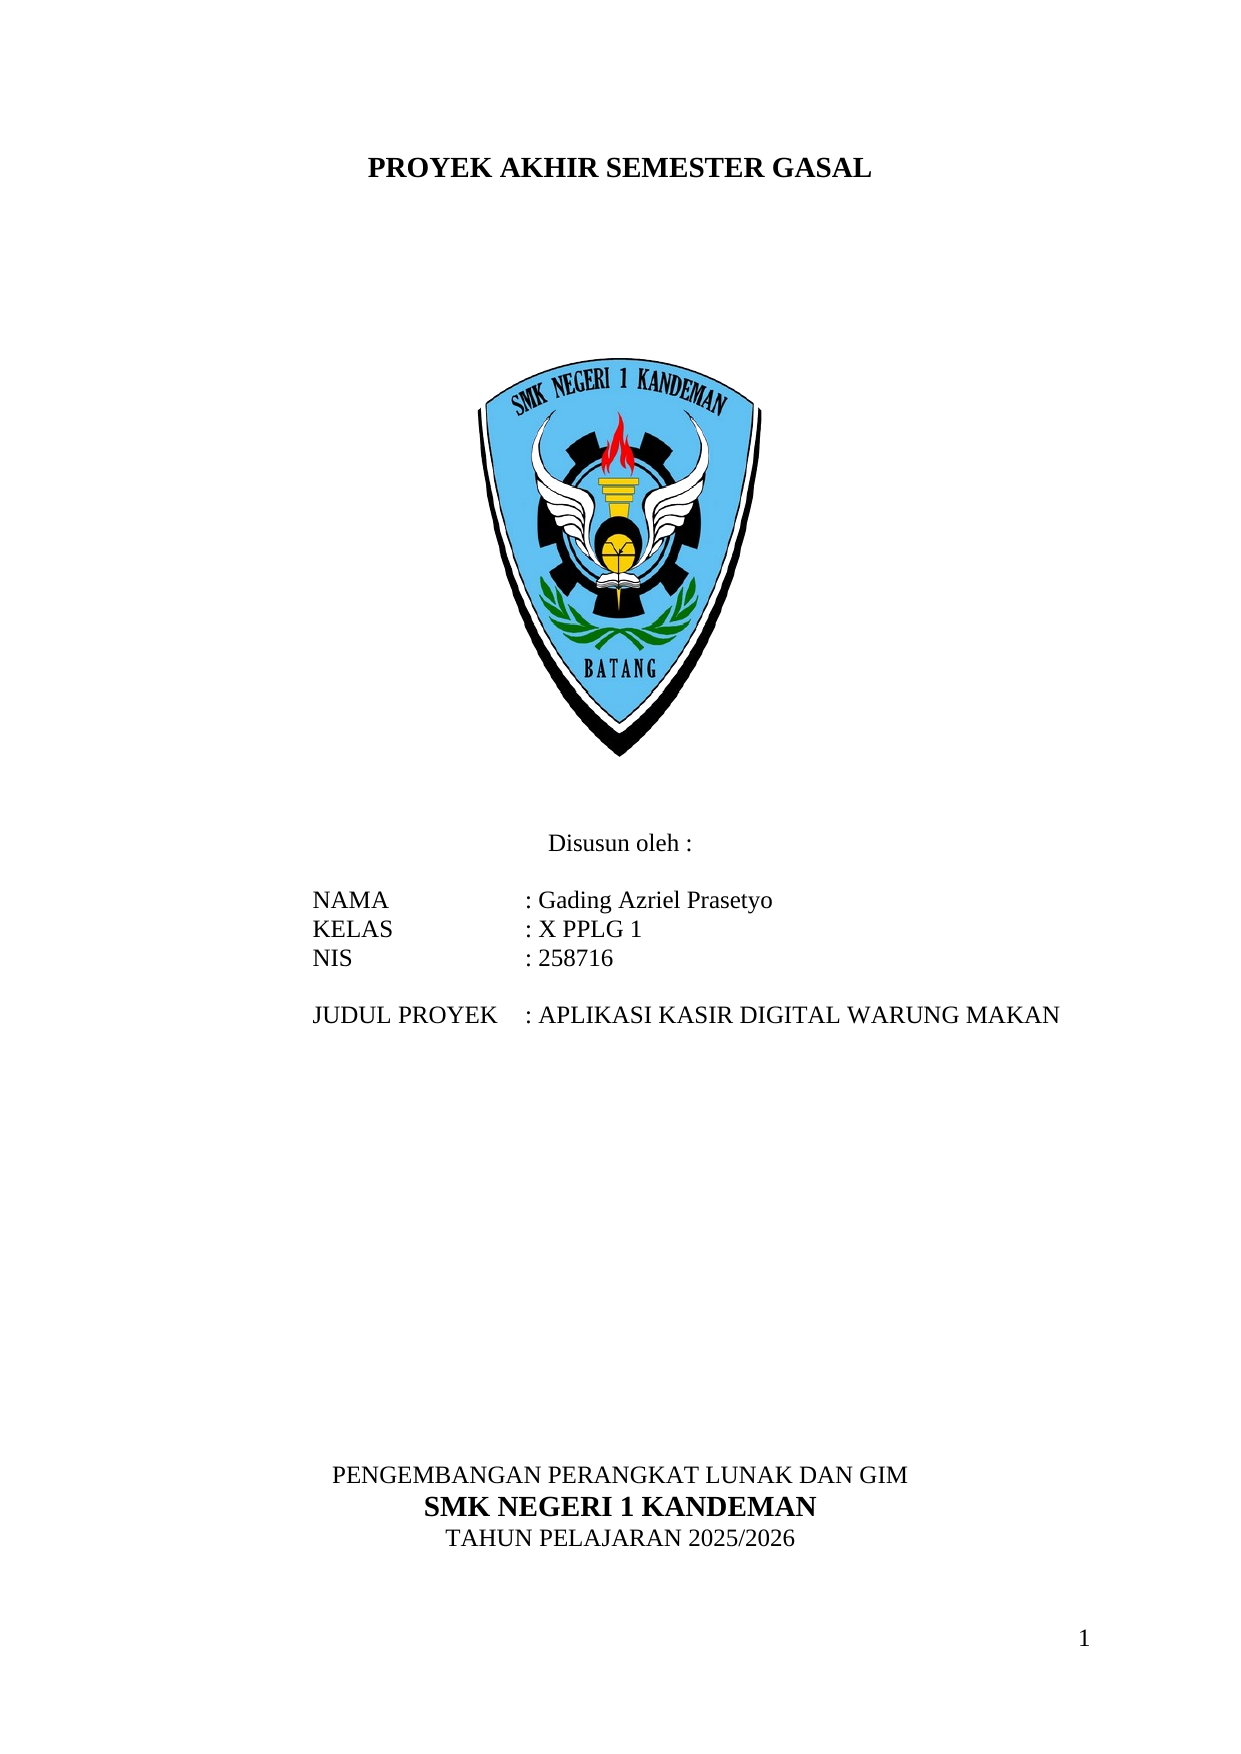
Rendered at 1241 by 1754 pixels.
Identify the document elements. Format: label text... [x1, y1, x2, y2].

picture [474, 351, 766, 761]
text Disusun oleh : [150, 828, 1090, 857]
text NAMA : Gading Azriel Prasetyo [312, 885, 1090, 914]
text PROYEK AKHIR SEMESTER GASAL [150, 150, 1090, 183]
text PENGEMBANGAN PERANGKAT LUNAK DAN GIM [150, 1460, 1090, 1489]
text KELAS : X PPLG 1 [312, 914, 1090, 943]
text TAHUN PELAJARAN 2025/2026 [150, 1523, 1090, 1551]
text JUDUL PROYEK : APLIKASI KASIR DIGITAL WARUNG MAKAN [312, 1000, 1090, 1029]
text NIS : 258716 [312, 943, 1090, 972]
text SMK NEGERI 1 KANDEMAN [150, 1489, 1090, 1523]
